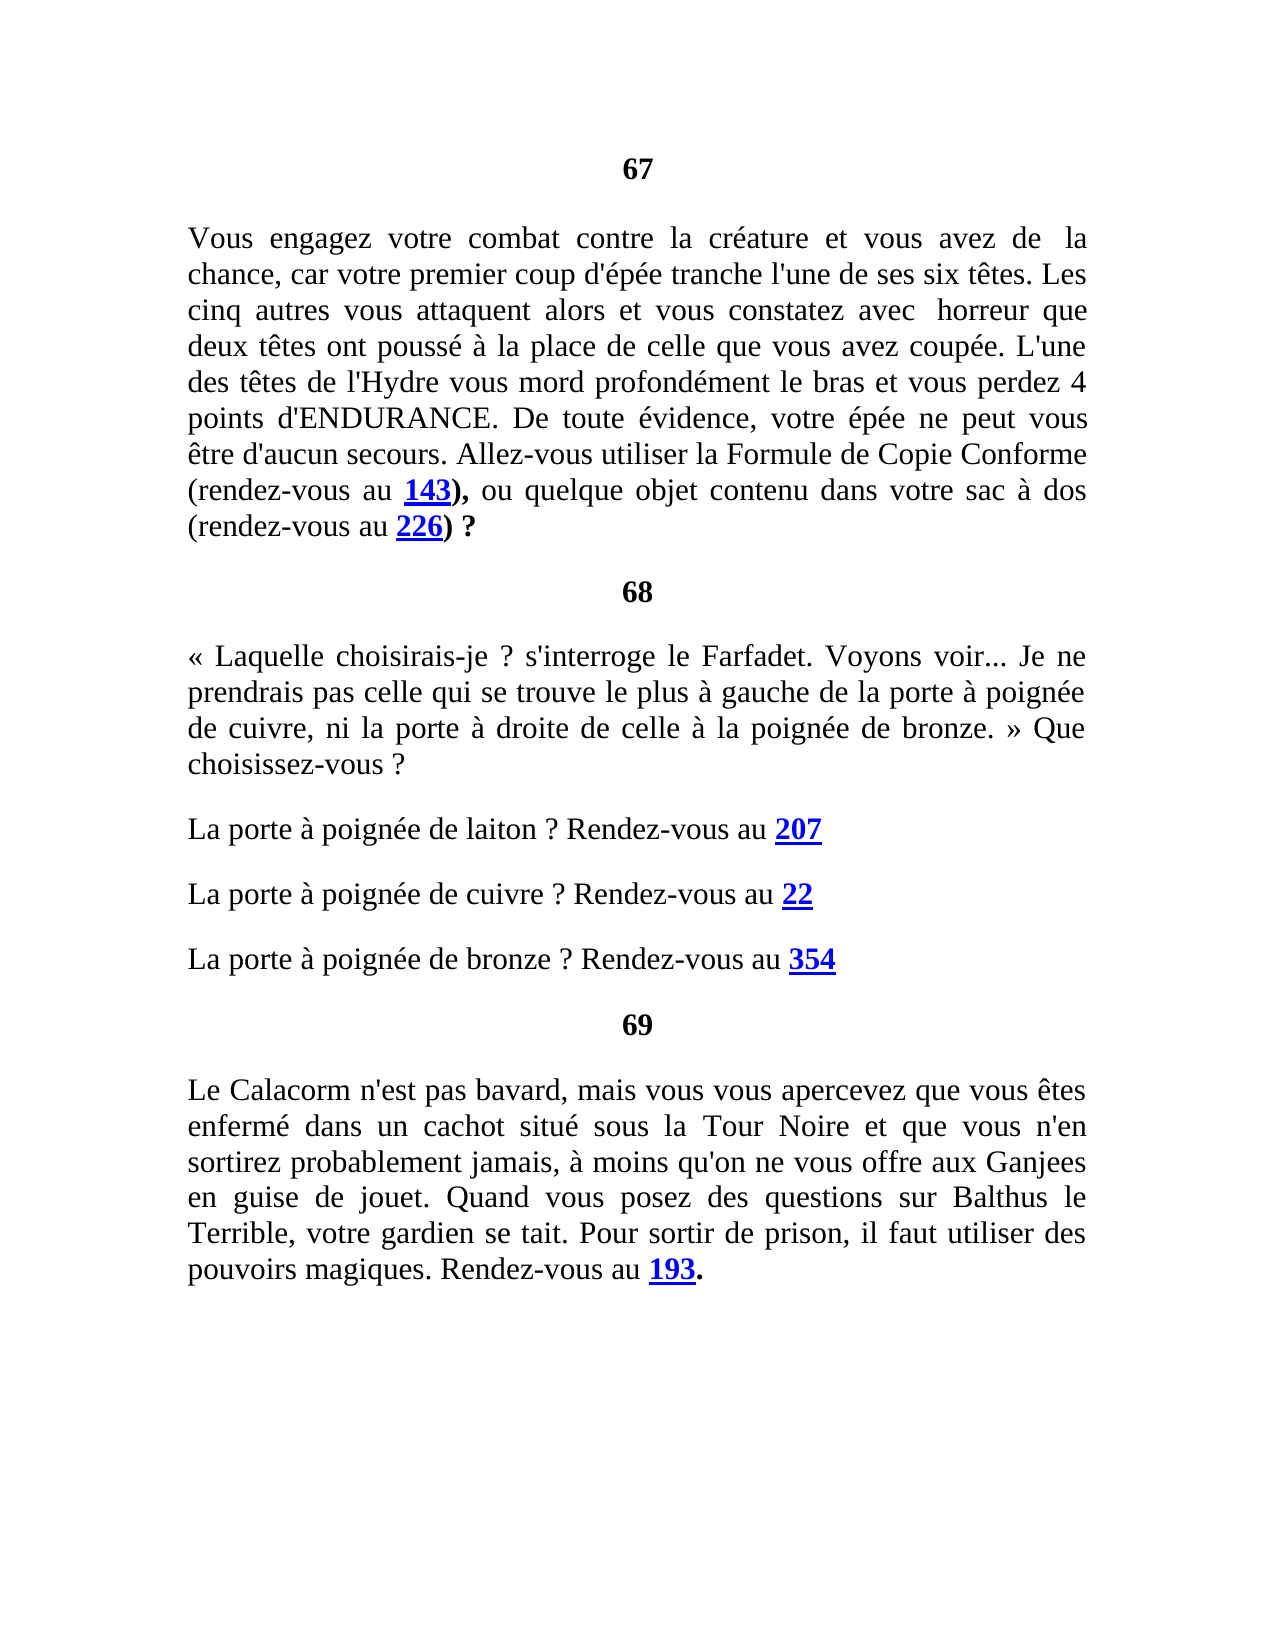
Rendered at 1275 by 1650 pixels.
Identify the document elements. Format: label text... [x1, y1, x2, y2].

text Vous engagez votre combat contre la créature et vous avez de la chance, car votre premier coup d'épée tranche l'une de ses six têtes. Les cinq autres vous attaquent alors et vous constatez avec horreur que deux têtes ont poussé à la place de celle que vous avez coupée. L'une des têtes de l'Hydre vous mord profondément le bras et vous perdez 4 points d'ENDURANCE. De toute évidence, votre épée ne peut vous être d'aucun secours. Allez-vous utiliser la Formule de Copie Conforme (rendez-vous au 143), ou quelque objet contenu dans votre sac à dos (rendez-vous au 226) ? [187, 219, 1088, 543]
subtitle 67 [171, 150, 1105, 186]
text « Laquelle choisirais-je ? s'interroge le Farfadet. Voyons voir... Je ne prendrais pas celle qui se trouve le plus à gauche de la porte à poignée de cuivre, ni la porte à droite de celle à la poignée de bronze. » Que choisissez-vous ? [187, 638, 1087, 781]
text La porte à poignée de laiton ? Rendez-vous au 207 La porte à poignée de cuivre ? Rendez-vous au 22 La porte à poignée de bronze ? Rendez-vous au 354 [187, 811, 844, 977]
subtitle 69 [622, 1006, 1192, 1042]
text Le Calacorm n'est pas bavard, mais vous vous apercevez que vous êtes enfermé dans un cachot situé sous la Tour Noire et que vous n'en sortirez probablement jamais, à moins qu'on ne vous offre aux Ganjees en guise de jouet. Quand vous posez des questions sur Balthus le Terrible, votre gardien se tait. Pour sortir de prison, il faut utiliser des pouvoirs magiques. Rendez-vous au 193. [187, 1071, 1087, 1287]
subtitle 68 [622, 573, 1192, 609]
